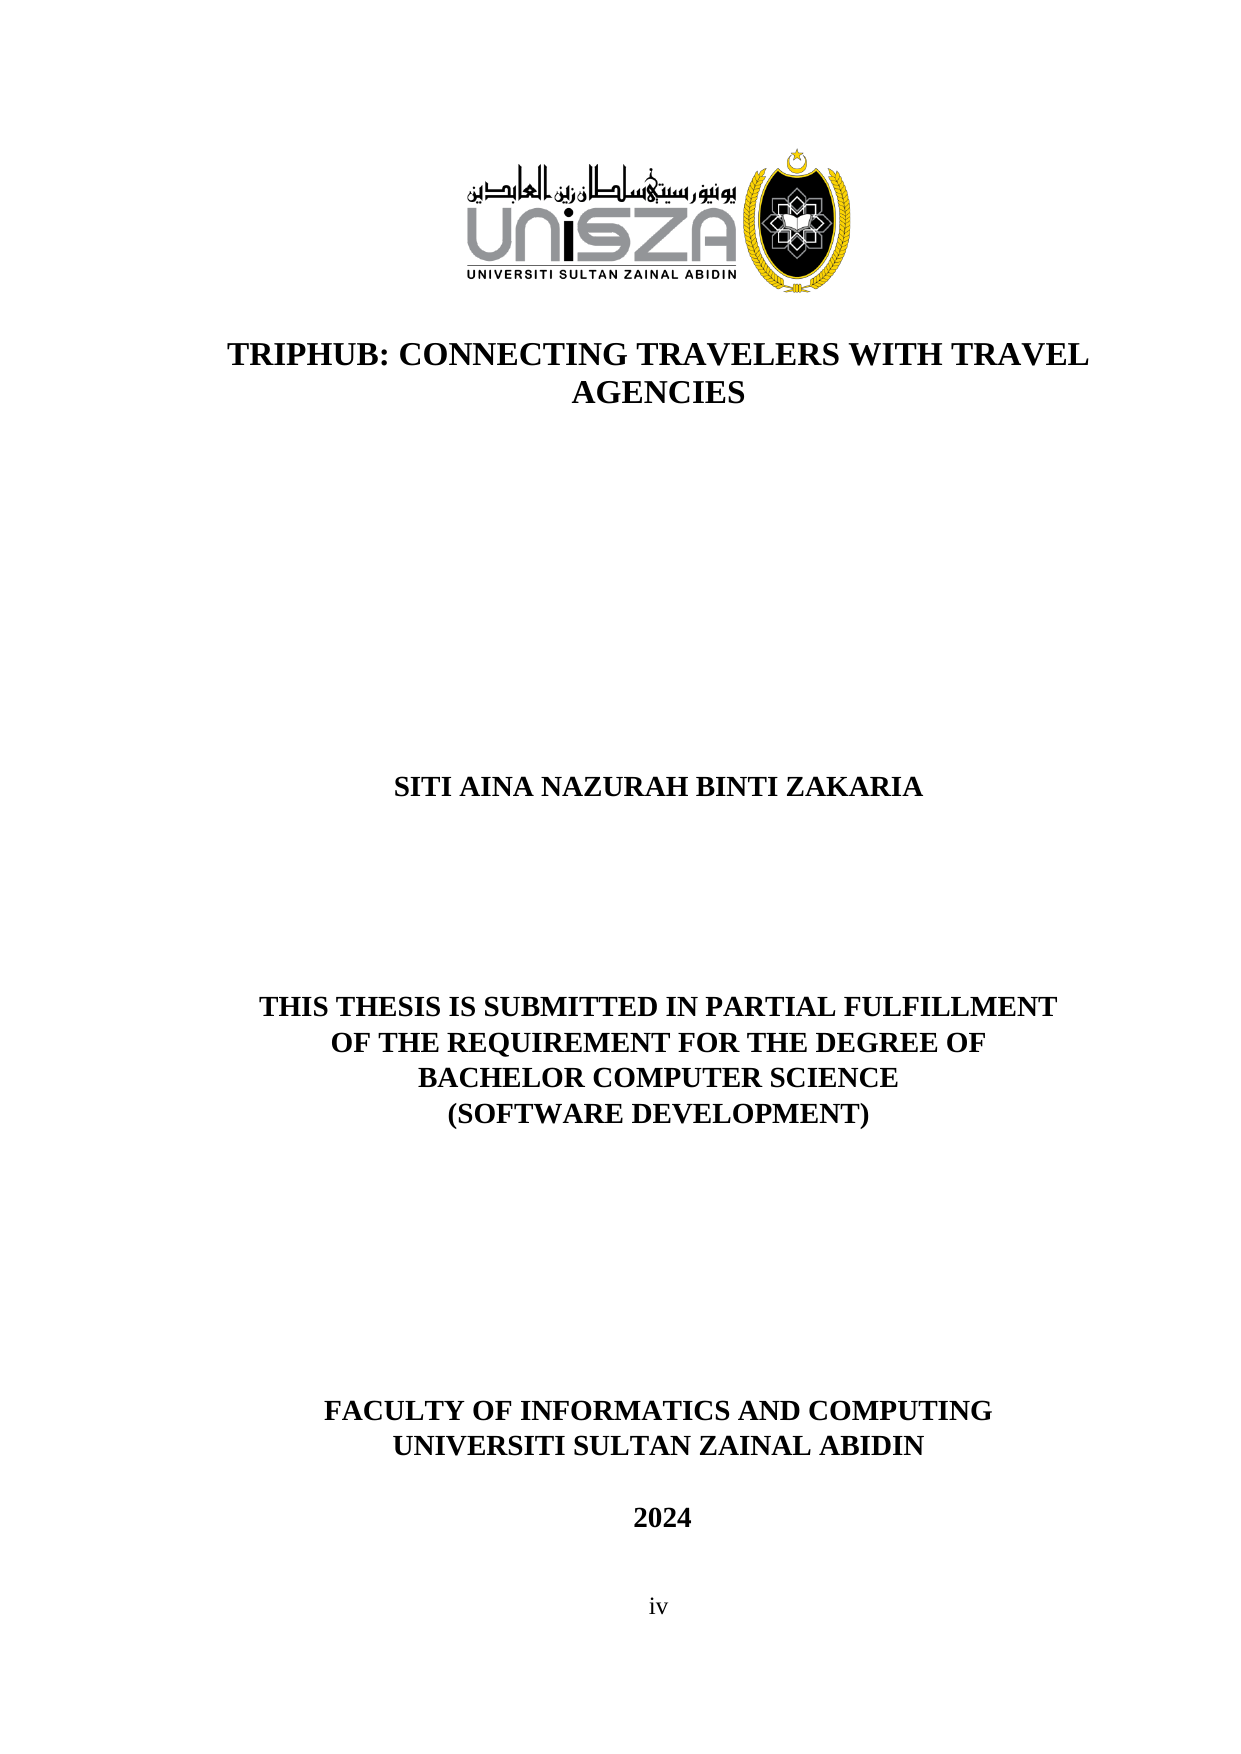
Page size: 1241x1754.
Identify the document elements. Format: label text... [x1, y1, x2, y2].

text 2024 [224, 1500, 1092, 1533]
text UNIVERSITI SULTAN ZAINAL ABIDIN [224, 1428, 1092, 1462]
picture [466, 147, 851, 293]
text FACULTY OF INFORMATICS AND COMPUTING [224, 1393, 1092, 1426]
